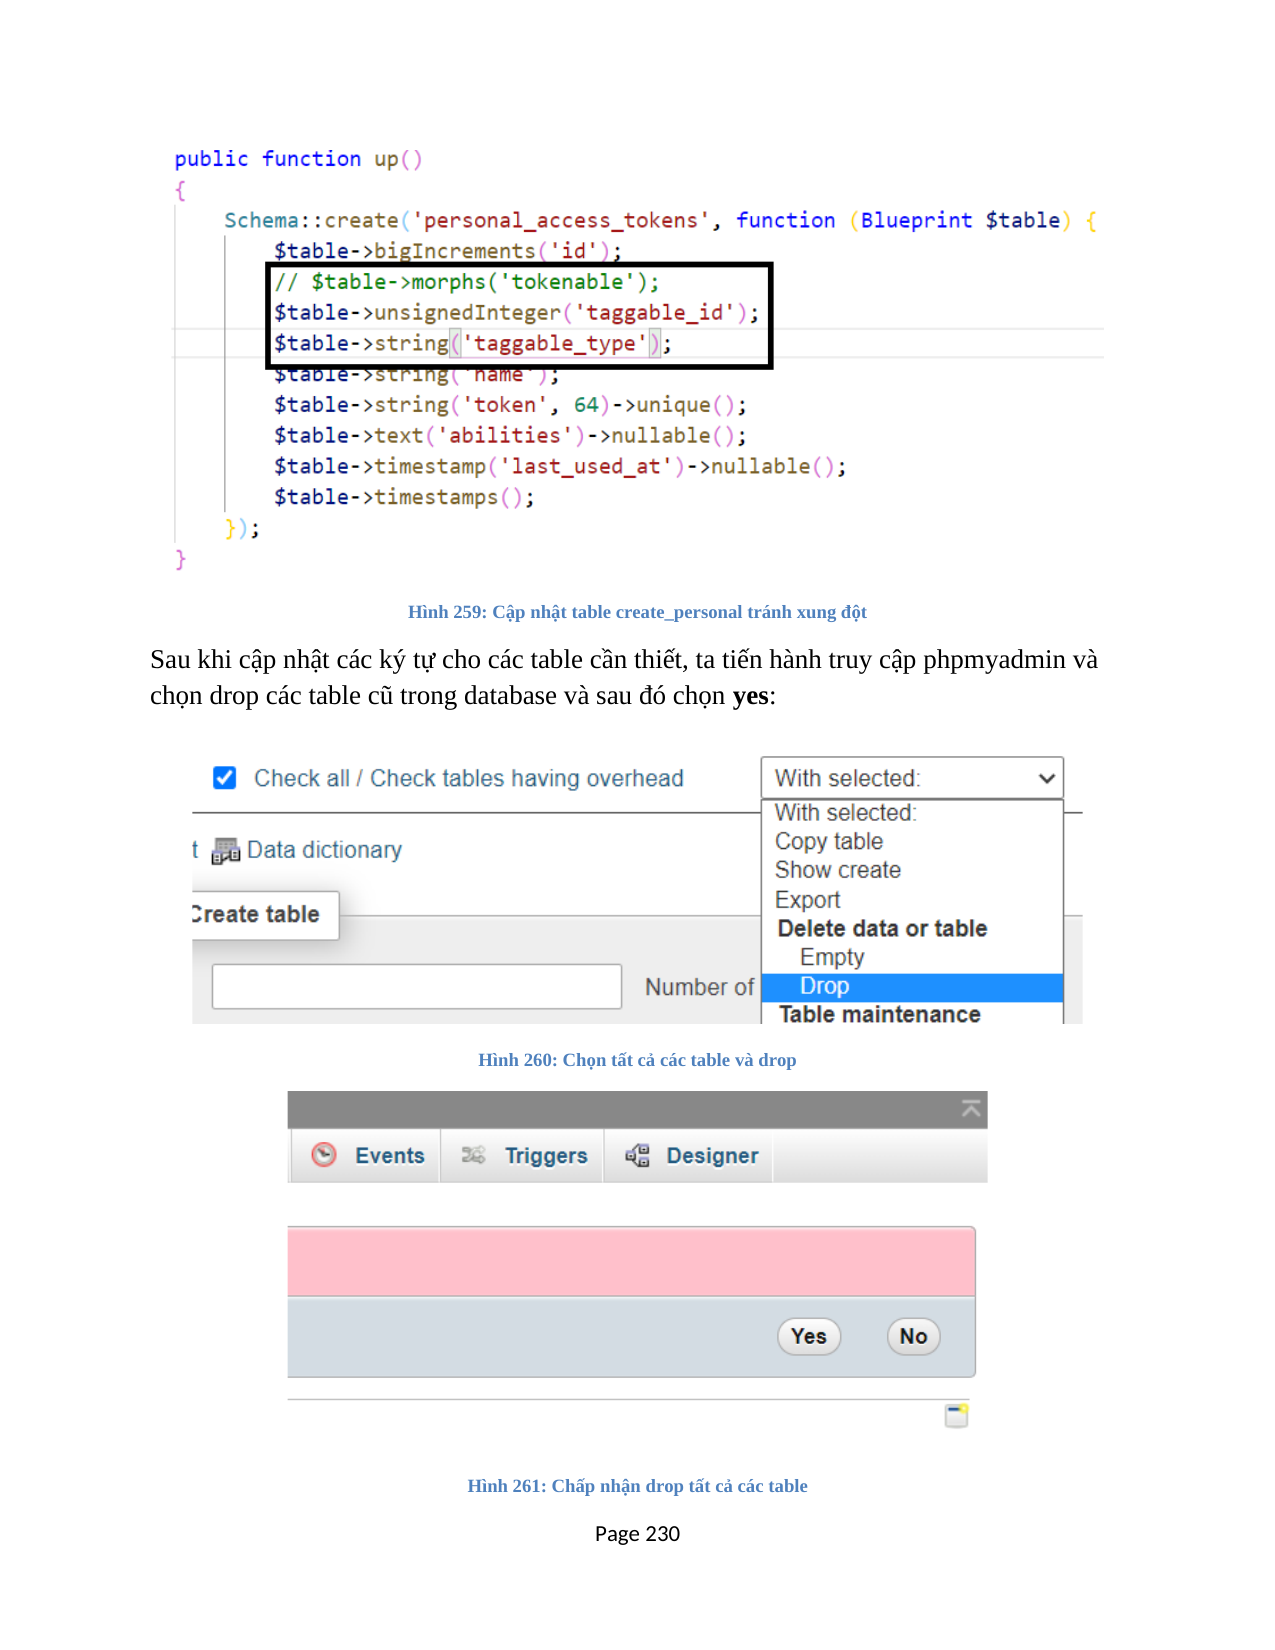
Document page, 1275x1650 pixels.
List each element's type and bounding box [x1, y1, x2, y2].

picture [192, 735, 1083, 1024]
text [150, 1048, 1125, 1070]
picture [171, 150, 1104, 576]
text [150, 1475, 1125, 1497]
picture [287, 1091, 988, 1450]
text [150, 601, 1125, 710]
